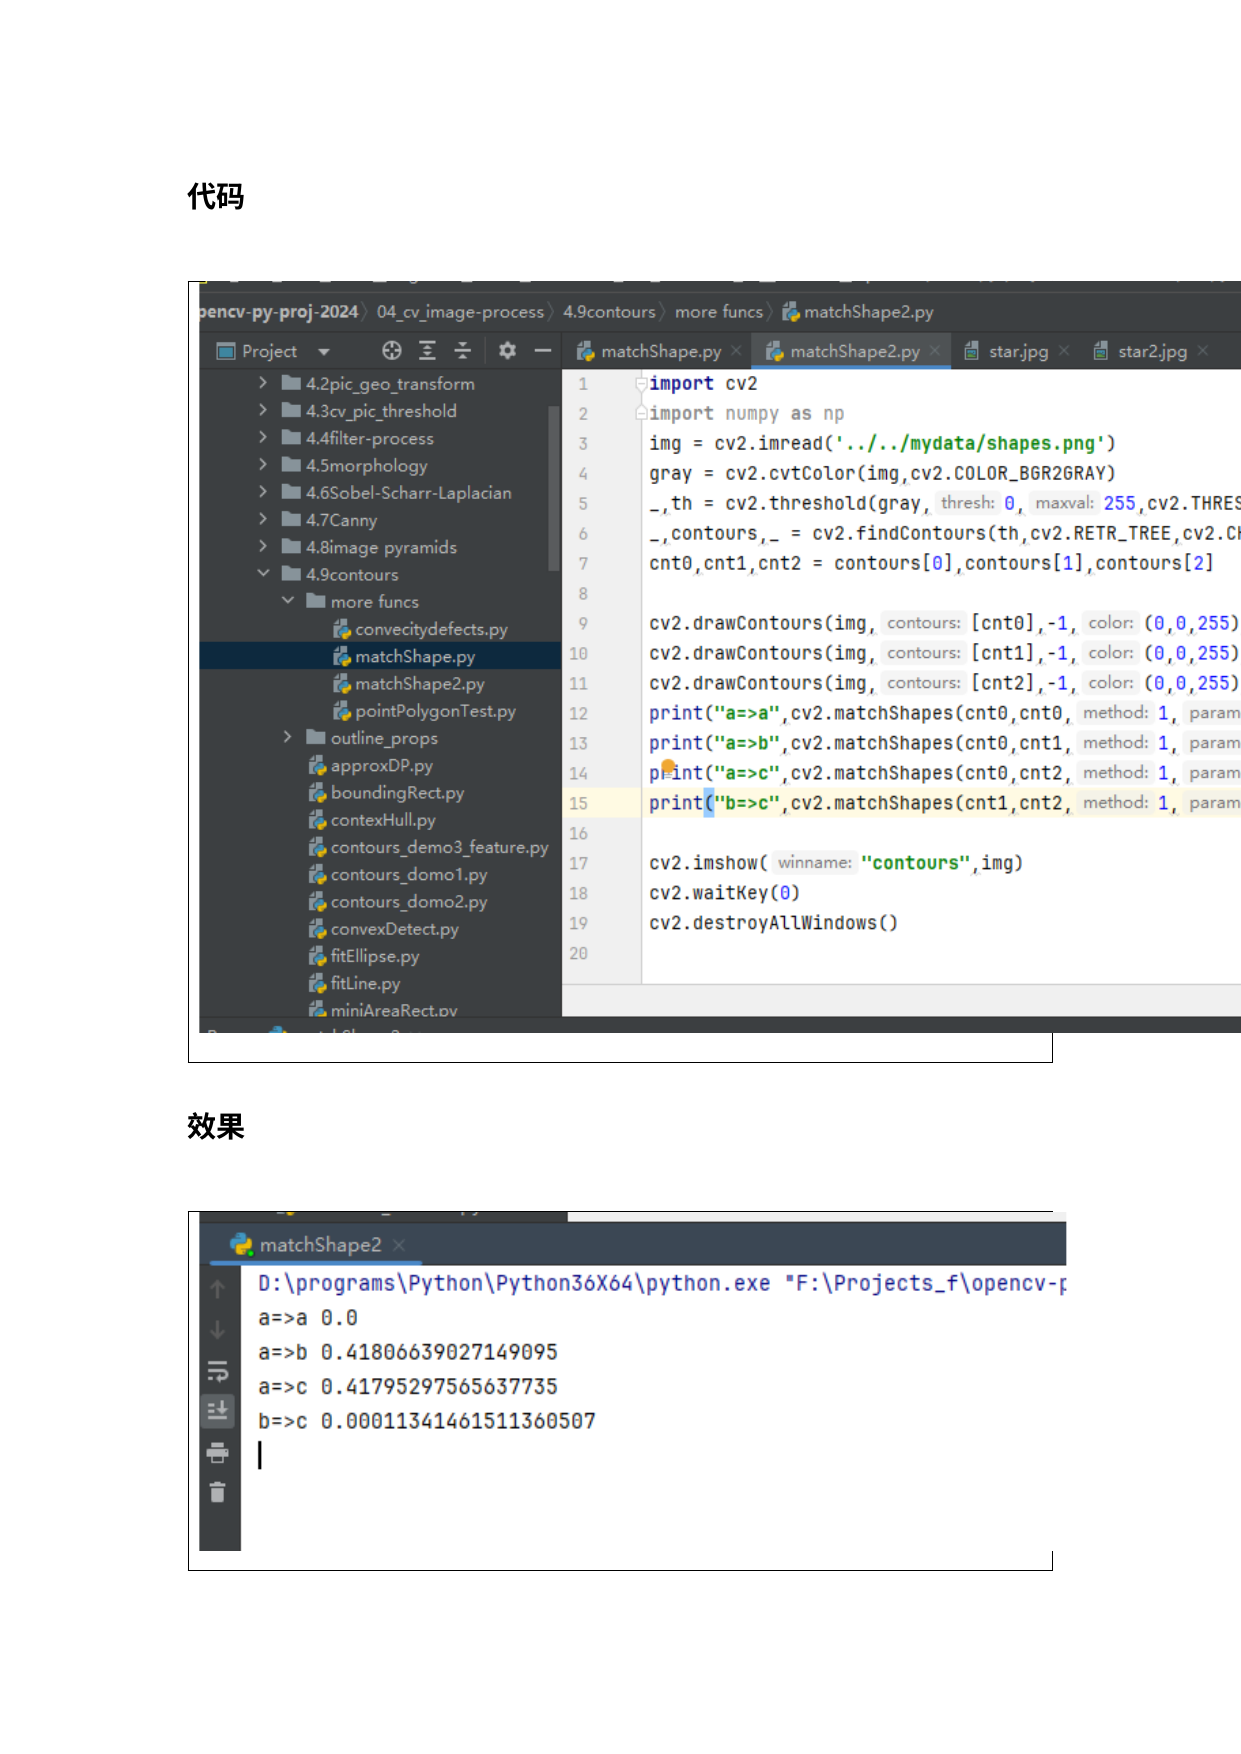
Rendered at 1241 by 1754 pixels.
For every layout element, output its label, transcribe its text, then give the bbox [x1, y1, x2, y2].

picture [199, 1212, 1067, 1551]
subtitle 代码 [187, 162, 1053, 227]
picture [199, 281, 1241, 1033]
table_header [189, 1212, 1052, 1569]
subtitle 效果 [187, 1092, 1053, 1157]
table_header [189, 282, 1052, 1062]
